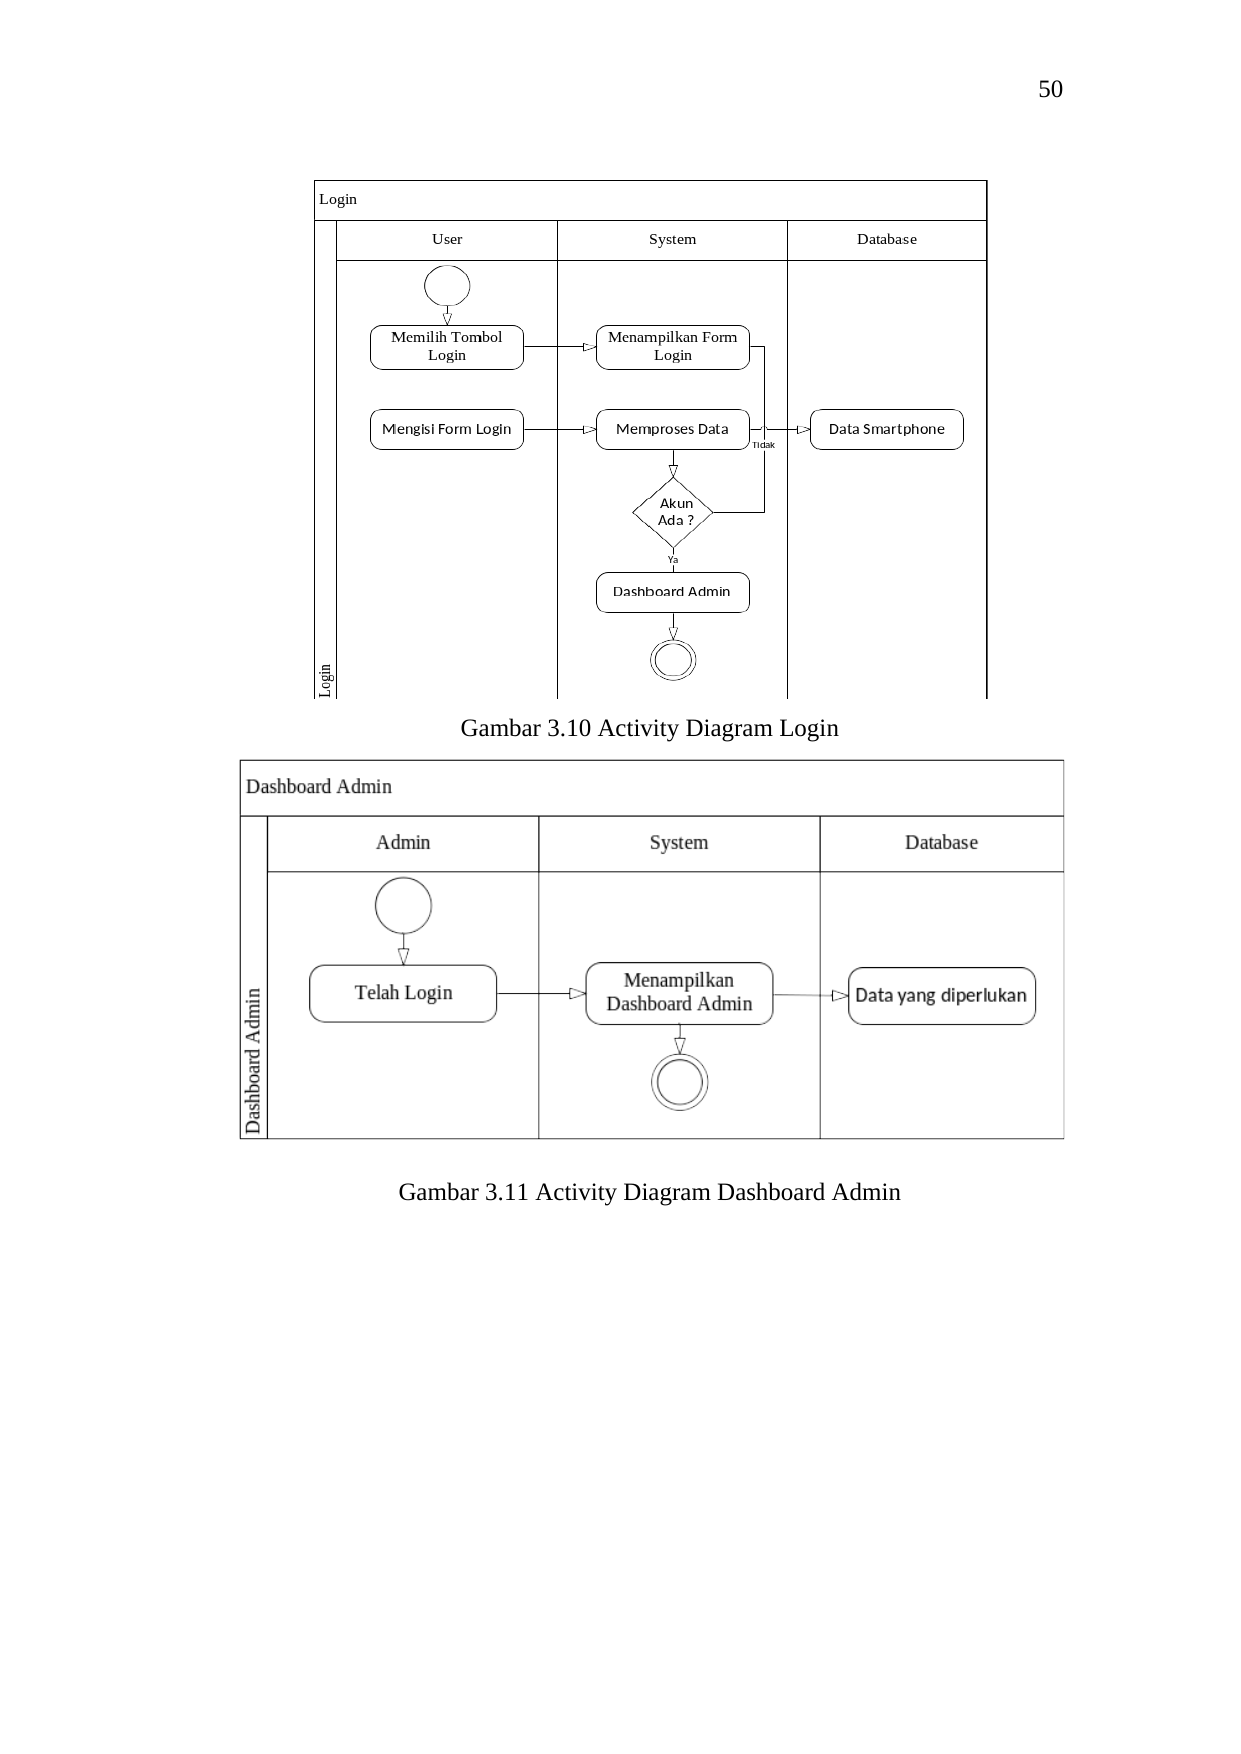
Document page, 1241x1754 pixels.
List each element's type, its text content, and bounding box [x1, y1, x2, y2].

text Gambar 3.11 Activity Diagram Dashboard Admin [236, 1177, 1063, 1206]
text Gambar 3.10 Activity Diagram Login [236, 713, 1063, 742]
